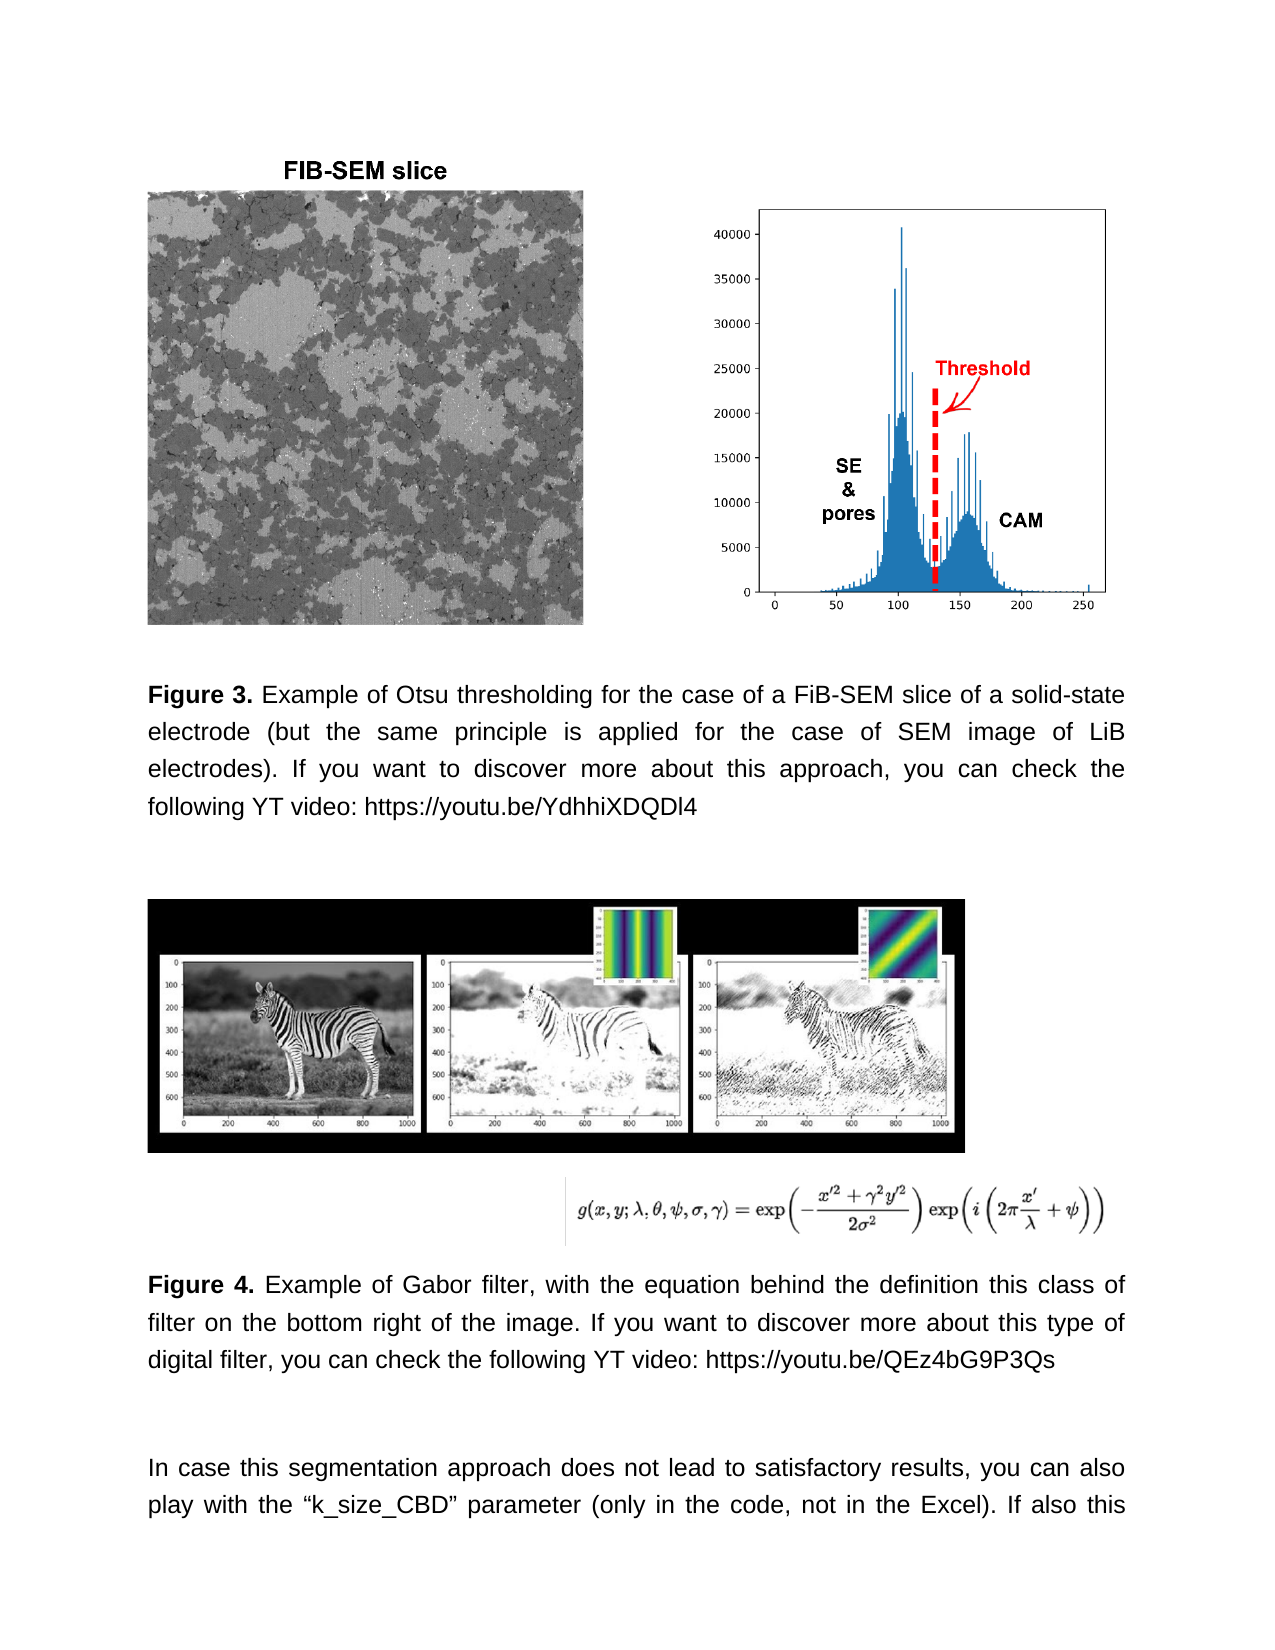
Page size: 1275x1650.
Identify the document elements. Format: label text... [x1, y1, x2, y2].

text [148, 1453, 1127, 1519]
text Figure 4. Example of Gabor filter, with the equation behind the definition this class of filter on the bottom right of the image. If you want to discover more about this type of digital filter, you can check the following YT video: https://youtu.be/QEz4bG9P3Qs [148, 1270, 1127, 1373]
text Figure 3. Example of Otsu thresholding for the case of a FiB-SEM slice of a solid-state electrode (but the same principle is applied for the case of SEM image of LiB electrodes). If you want to discover more about this approach, you can check the following YT video: https://youtu.be/YdhhiXDQDl4 [148, 680, 1127, 820]
picture [147, 147, 1128, 655]
picture [147, 899, 1128, 1246]
